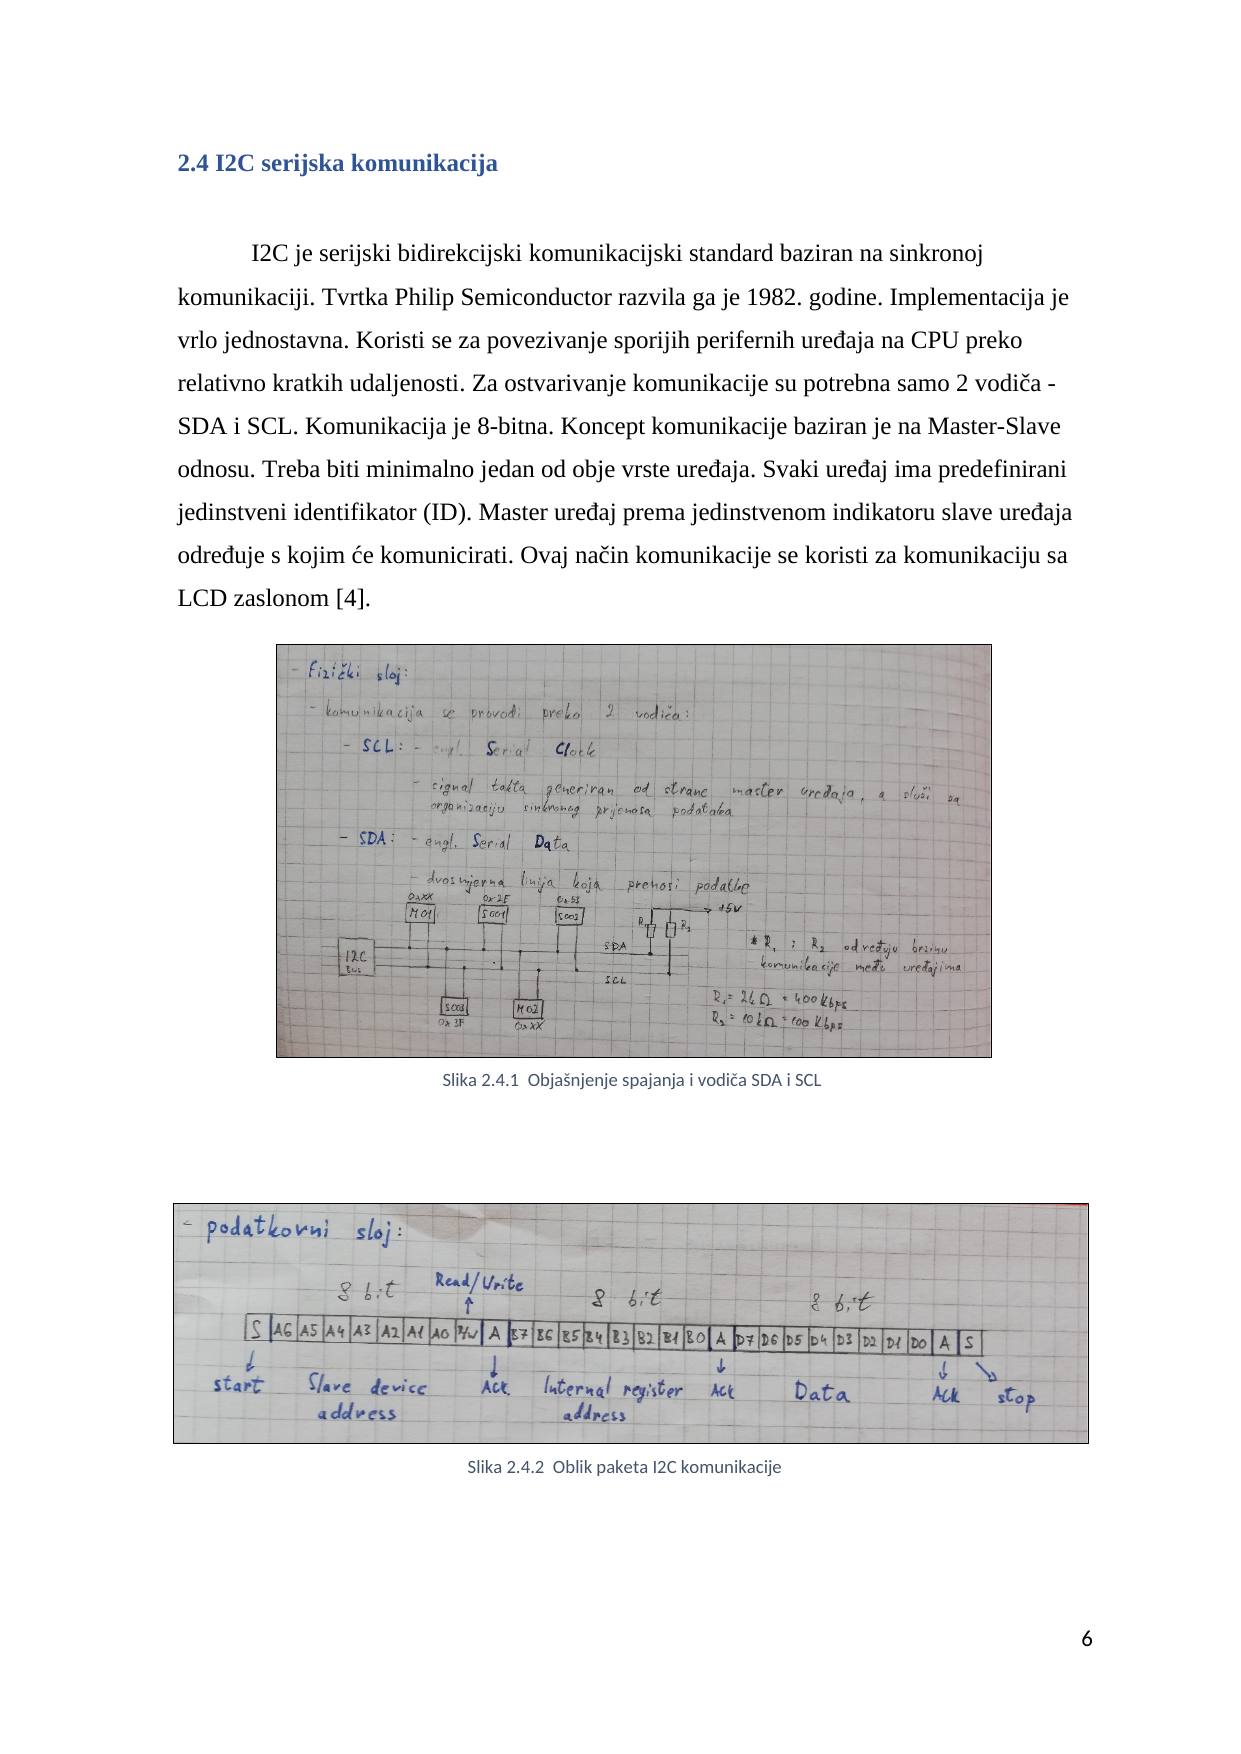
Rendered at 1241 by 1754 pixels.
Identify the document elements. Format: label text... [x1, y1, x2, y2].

text I2C je serijski bidirekcijski komunikacijski standard baziran na sinkronoj komunikaciji. Tvrtka Philip Semiconductor razvila ga je 1982. godine. Implementacija je vrlo jednostavna. Koristi se za povezivanje sporijih perifernih uređaja na CPU preko relativno kratkih udaljenosti. Za ostvarivanje komunikacije su potrebna samo 2 vodiča -SDA i SCL. Komunikacija je 8-bitna. Koncept komunikacije baziran je na Master-Slave odnosu. Treba biti minimalno jedan od obje vrste uređaja. Svaki uređaj ima predefinirani jedinstveni identifikator (ID). Master uređaj prema jedinstvenom indikatoru slave uređaja određuje s kojim će komunicirati. Ovaj način komunikacije se koristi za komunikaciju sa LCD zaslonom [4]. [177, 238, 1092, 612]
subtitle 2.4 I2C serijska komunikacija [177, 148, 1092, 176]
picture [277, 645, 991, 1057]
picture [174, 1204, 1088, 1443]
